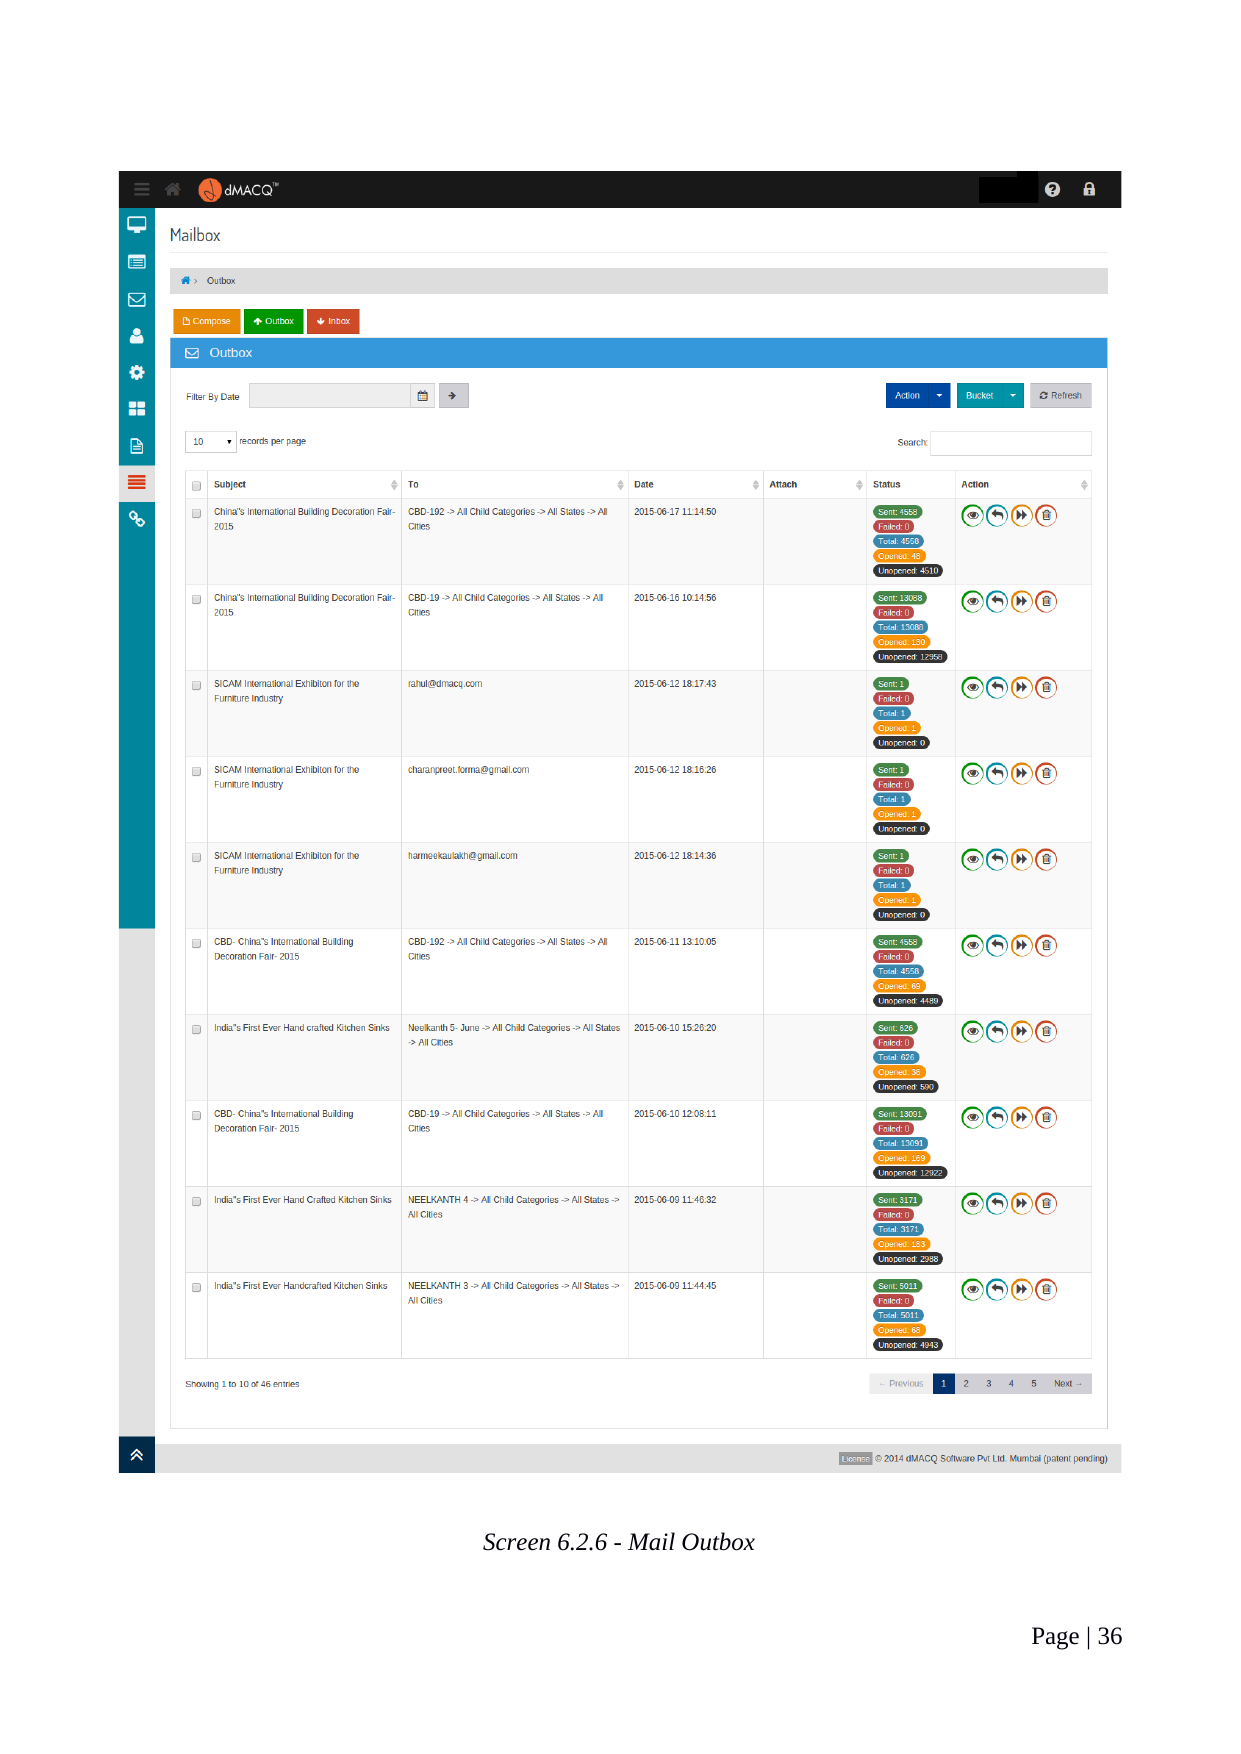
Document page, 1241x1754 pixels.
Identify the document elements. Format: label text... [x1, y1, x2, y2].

picture [118, 171, 1122, 1473]
